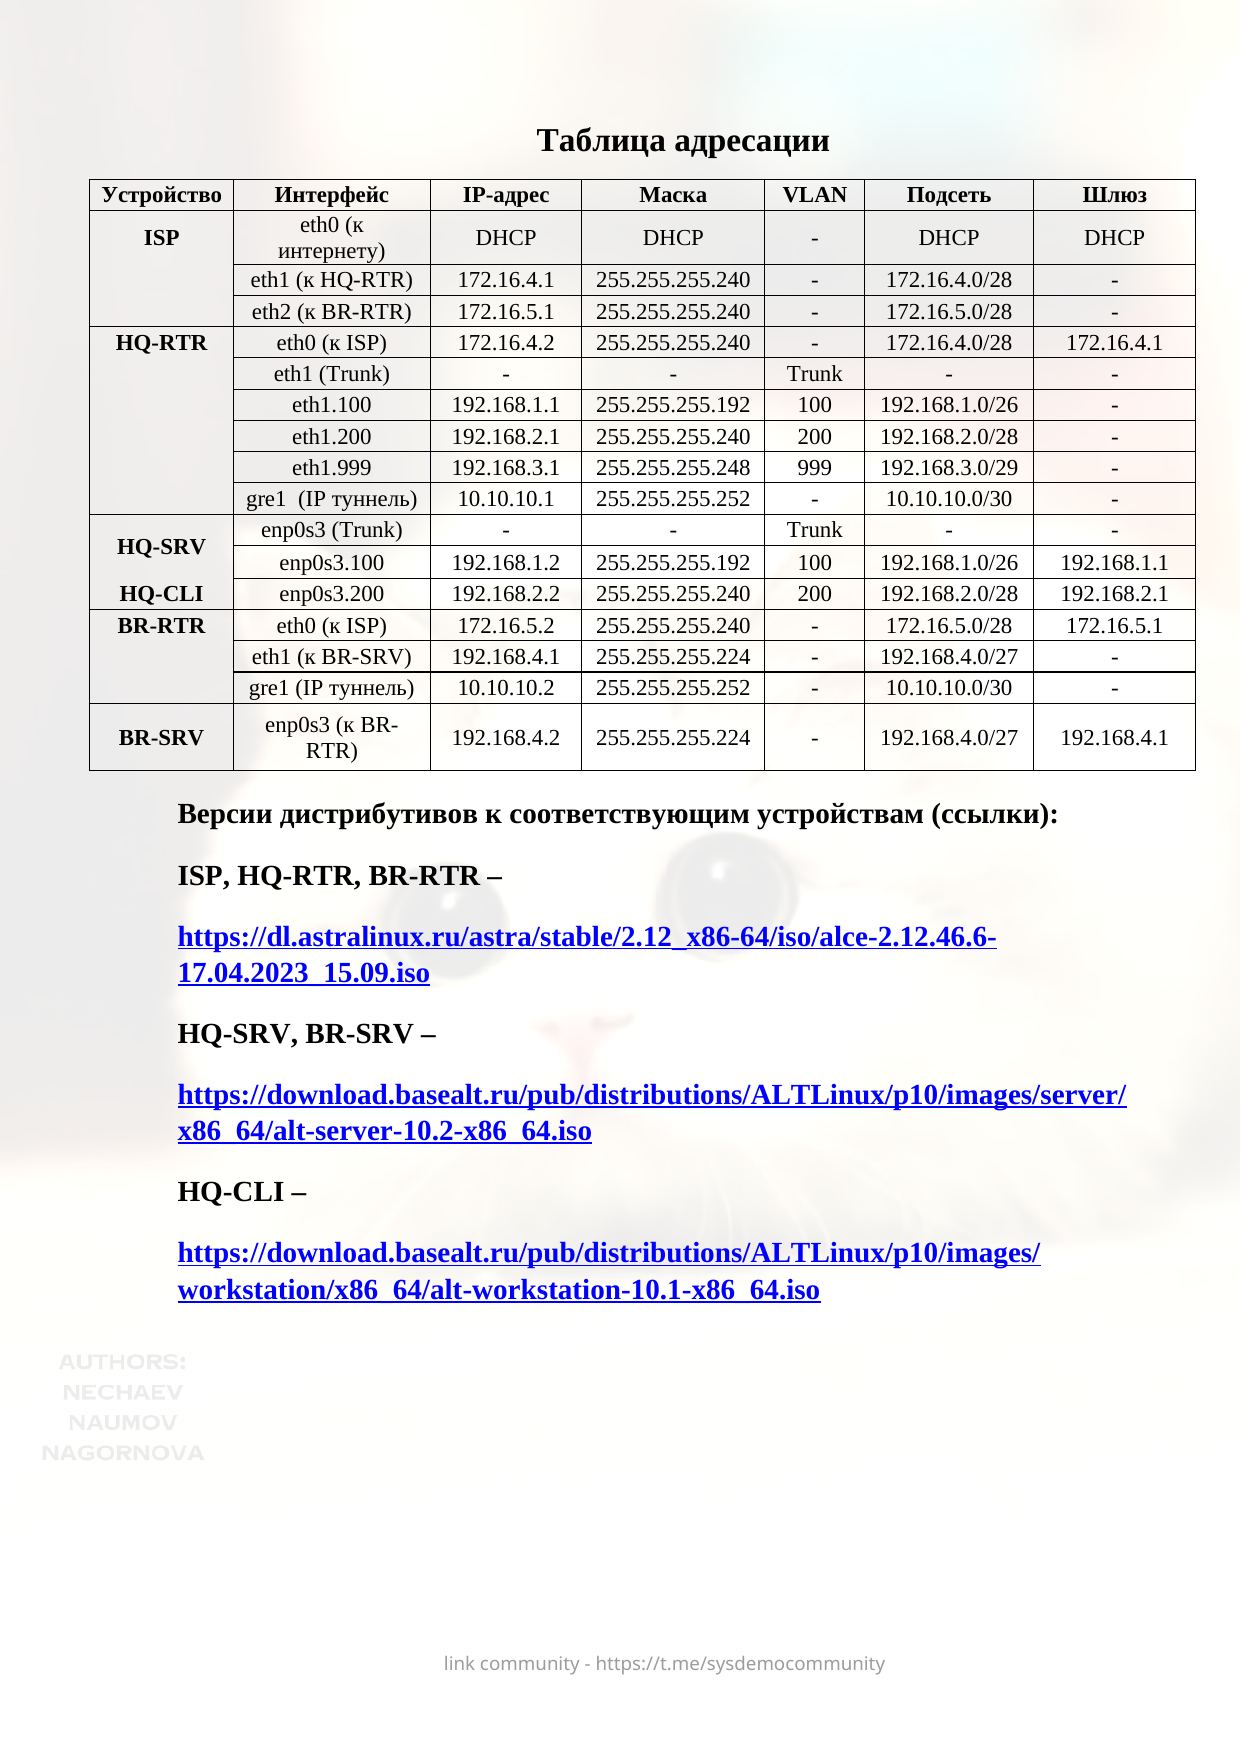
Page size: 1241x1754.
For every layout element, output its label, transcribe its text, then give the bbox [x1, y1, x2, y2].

table_cell enp0s3.100 [234, 546, 430, 578]
table_cell Trunk [765, 358, 864, 388]
table_cell 255.255.255.224 [582, 704, 764, 770]
table_cell eth0 (к интернету) [234, 211, 430, 263]
table_cell [90, 482, 233, 513]
text HQ-CLI – [177, 1174, 1152, 1208]
text Версии дистрибутивов к соответствующим устройствам (ссылки): [177, 796, 1152, 830]
table_cell - [765, 641, 864, 671]
table_cell - [765, 483, 864, 513]
table_cell 172.16.5.1 [431, 296, 581, 326]
table_cell 172.16.4.1 [1034, 327, 1195, 357]
table_cell - [582, 515, 764, 545]
table_cell 172.16.5.1 [1034, 610, 1195, 640]
table_cell 255.255.255.192 [582, 390, 764, 420]
table_cell - [765, 265, 864, 295]
table_cell 172.16.4.2 [431, 327, 581, 357]
table_header Маска [582, 180, 764, 210]
table_cell 192.168.2.0/28 [865, 579, 1033, 609]
table_cell HQ-RTR [90, 327, 233, 357]
text https://download.basealt.ru/pub/distributions/ALTLinux/p10/images/server/x86_64/alt-server-10.2-x86_64.iso [177, 1077, 1152, 1147]
table_cell 255.255.255.240 [582, 579, 764, 609]
table_cell - [1034, 452, 1195, 482]
table_cell - [865, 358, 1033, 388]
table_cell 200 [765, 421, 864, 451]
text https://download.basealt.ru/pub/distributions/ALTLinux/p10/images/workstation/x86_64/alt-workstation-10.1-x86_64.iso [177, 1236, 1152, 1305]
table_cell eth1 (к BR-SRV) [234, 641, 430, 671]
table_cell DHCP [582, 211, 764, 263]
table_cell eth1 (Trunk) [234, 358, 430, 388]
table_header VLAN [765, 180, 864, 210]
table_cell [90, 357, 233, 388]
table_cell 172.16.4.1 [431, 265, 581, 295]
table_cell 192.168.3.1 [431, 452, 581, 482]
table_cell 192.168.2.1 [1034, 579, 1195, 609]
table_cell eth1 (к HQ-RTR) [234, 265, 430, 295]
table_cell - [765, 673, 864, 703]
table_header Подсеть [865, 180, 1033, 210]
table_cell 192.168.1.2 [431, 546, 581, 578]
table_header Шлюз [1034, 180, 1195, 210]
table_cell - [1034, 673, 1195, 703]
table_cell eth2 (к BR-RTR) [234, 296, 430, 326]
table_cell 255.255.255.252 [582, 483, 764, 513]
table_cell 255.255.255.240 [582, 610, 764, 640]
table_cell eth0 (к ISP) [234, 327, 430, 357]
table_cell 192.168.1.1 [431, 390, 581, 420]
table_cell 255.255.255.240 [582, 327, 764, 357]
table_cell 172.16.5.2 [431, 610, 581, 640]
table_header Устройство [90, 180, 233, 210]
table_cell - [431, 515, 581, 545]
table_cell Trunk [765, 515, 864, 545]
table_cell 172.16.4.0/28 [865, 265, 1033, 295]
table_cell [90, 295, 233, 326]
table_cell - [582, 358, 764, 388]
table_cell 10.10.10.0/30 [865, 673, 1033, 703]
table_cell 192.168.3.0/29 [865, 452, 1033, 482]
text HQ-SRV, BR-SRV – [177, 1016, 1152, 1049]
table_cell - [865, 515, 1033, 545]
table_cell BR-SRV [90, 704, 233, 770]
text https://dl.astralinux.ru/astra/stable/2.12_x86-64/iso/alce-2.12.46.6-17.04.2023_15.09.iso [177, 919, 1152, 988]
table_cell 192.168.4.0/27 [865, 641, 1033, 671]
table_header IP-адрес [431, 180, 581, 210]
table_cell - [765, 327, 864, 357]
table_cell 255.255.255.240 [582, 296, 764, 326]
table_cell [90, 264, 233, 295]
table_cell DHCP [1034, 211, 1195, 263]
table_cell 100 [765, 546, 864, 578]
table_cell - [1034, 265, 1195, 295]
table_header Интерфейс [234, 180, 430, 210]
table_cell 200 [765, 579, 864, 609]
table_cell gre1 (IP туннель) [234, 673, 430, 703]
table_cell eth1.999 [234, 452, 430, 482]
table_cell 192.168.4.1 [1034, 704, 1195, 770]
table_cell - [1034, 358, 1195, 388]
table_cell - [765, 296, 864, 326]
table_cell 172.16.4.0/28 [865, 327, 1033, 357]
table_cell enp0s3 (к BR-RTR) [234, 704, 430, 770]
table_cell 10.10.10.1 [431, 483, 581, 513]
table_cell - [1034, 641, 1195, 671]
table_cell 255.255.255.240 [582, 421, 764, 451]
table_cell 192.168.4.2 [431, 704, 581, 770]
table_cell 192.168.2.2 [431, 579, 581, 609]
table_cell 192.168.1.1 [1034, 546, 1195, 578]
table_cell - [765, 704, 864, 770]
table_cell - [1034, 483, 1195, 513]
table_cell 100 [765, 390, 864, 420]
table_cell 192.168.4.1 [431, 641, 581, 671]
table_cell 10.10.10.0/30 [865, 483, 1033, 513]
table_cell 999 [765, 452, 864, 482]
table_cell 255.255.255.248 [582, 452, 764, 482]
table_cell 255.255.255.192 [582, 546, 764, 578]
table_cell - [1034, 515, 1195, 545]
table_cell - [765, 610, 864, 640]
text ISP, HQ-RTR, BR-RTR – [177, 858, 1152, 891]
table_cell DHCP [431, 211, 581, 263]
table_cell ISP [90, 211, 233, 263]
table_cell - [1034, 390, 1195, 420]
table_cell 172.16.5.0/28 [865, 610, 1033, 640]
table_cell eth1.200 [234, 421, 430, 451]
table_cell - [431, 358, 581, 388]
table_cell 172.16.5.0/28 [865, 296, 1033, 326]
table_cell - [765, 211, 864, 263]
table_cell - [1034, 421, 1195, 451]
table_cell 192.168.2.0/28 [865, 421, 1033, 451]
table_cell eth1.100 [234, 390, 430, 420]
table_cell gre1 (IP туннель) [234, 483, 430, 513]
table_cell [90, 420, 233, 451]
table_cell - [1034, 296, 1195, 326]
table_cell HQ-CLI [90, 578, 233, 609]
table_cell 255.255.255.252 [582, 673, 764, 703]
table_cell [90, 640, 233, 703]
table_cell 192.168.1.0/26 [865, 390, 1033, 420]
table_cell enp0s3.200 [234, 579, 430, 609]
table_cell enp0s3 (Trunk) [234, 515, 430, 545]
table_cell eth0 (к ISP) [234, 610, 430, 640]
table_cell 255.255.255.224 [582, 641, 764, 671]
table_cell DHCP [865, 211, 1033, 263]
table_cell 255.255.255.240 [582, 265, 764, 295]
table_cell BR-RTR [90, 610, 233, 640]
table_cell [90, 389, 233, 420]
table_cell 192.168.4.0/27 [865, 704, 1033, 770]
table_cell 10.10.10.2 [431, 673, 581, 703]
table_cell HQ-SRV [90, 515, 233, 578]
table_cell 192.168.1.0/26 [865, 546, 1033, 578]
subtitle Таблица адресации [215, 121, 1152, 159]
table_cell [90, 451, 233, 482]
table_cell 192.168.2.1 [431, 421, 581, 451]
